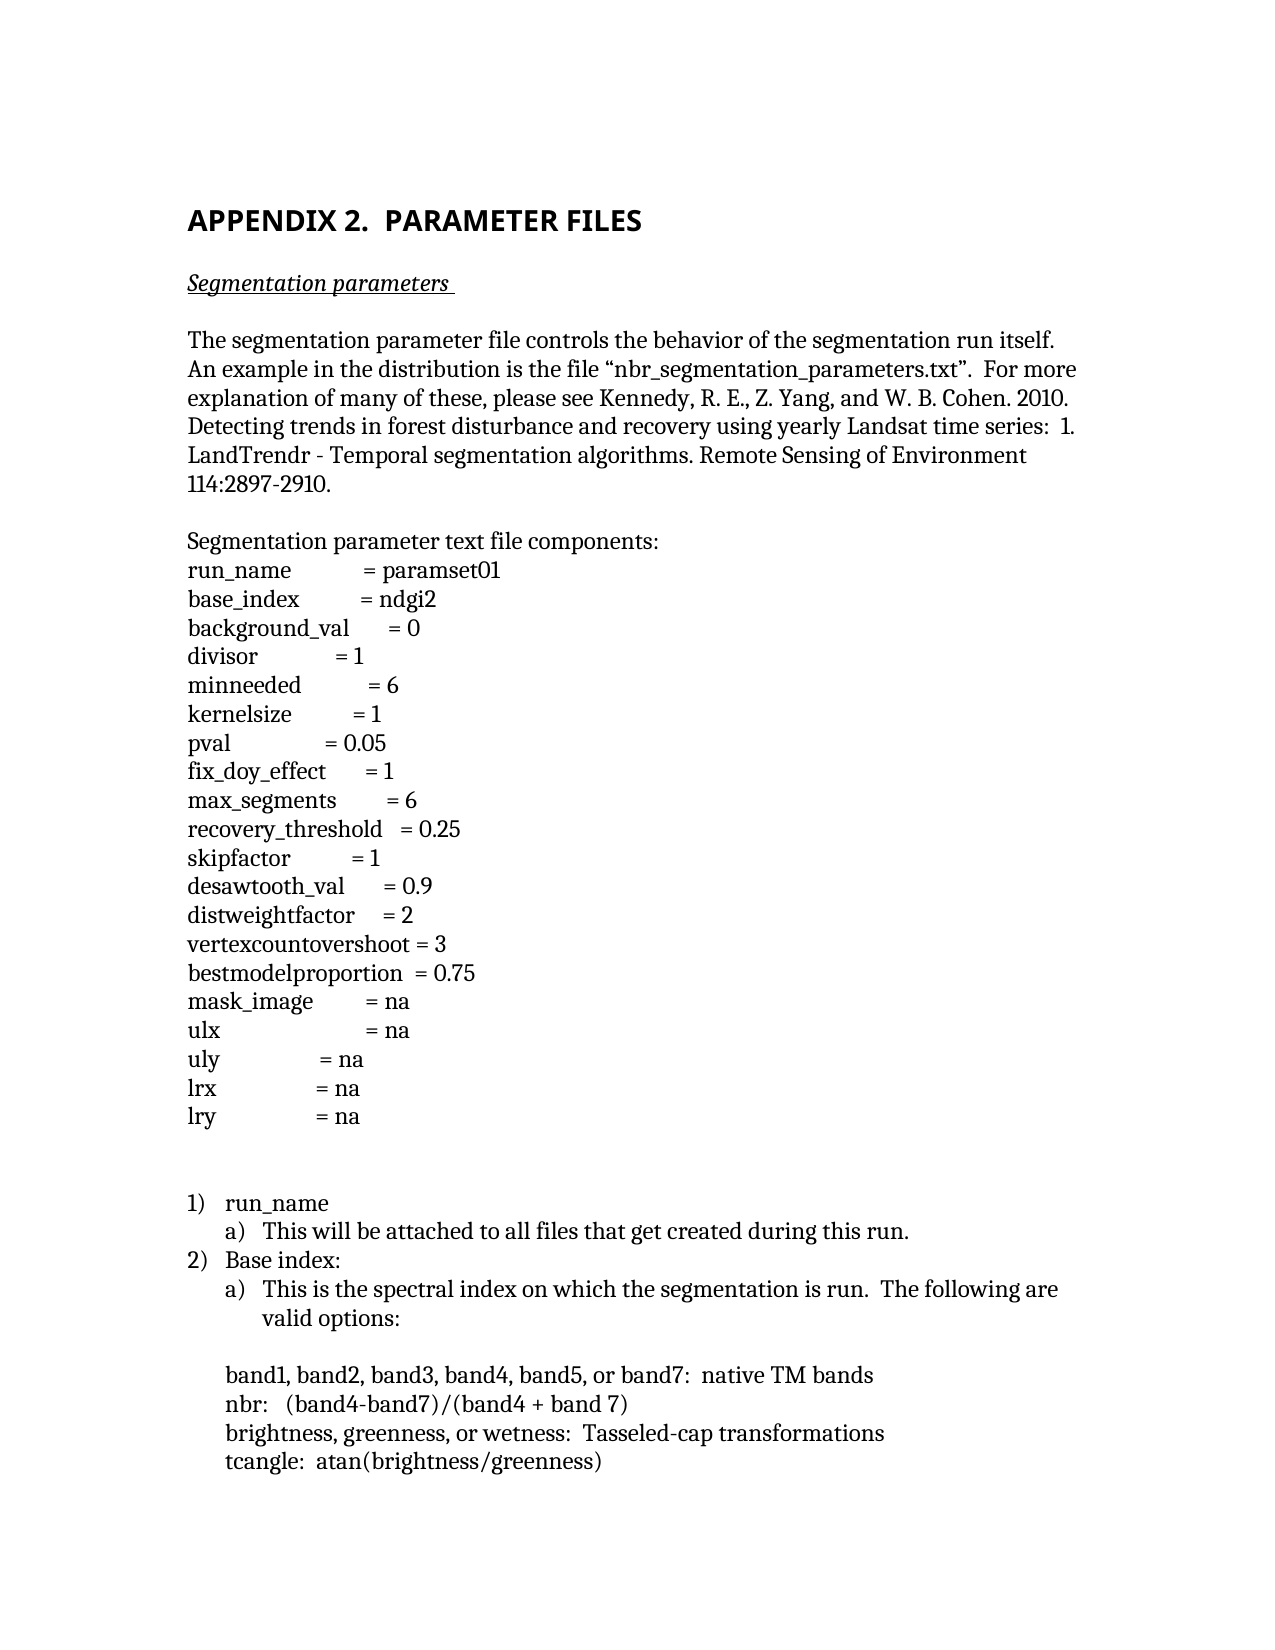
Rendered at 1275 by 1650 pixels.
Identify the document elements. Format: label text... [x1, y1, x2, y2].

text recovery_threshold = 0.25 [187, 815, 1087, 843]
text brightness, greenness, or wetness: Tasseled-cap transformations [225, 1418, 1087, 1447]
text pval = 0.05 [187, 728, 1087, 757]
text run_name = paramset01 [187, 556, 1087, 585]
text fix_doy_effect = 1 [187, 757, 1087, 786]
list This is the spectral index on which the segmentation is run. The following are valid options: [225, 1275, 1087, 1332]
text The segmentation parameter file controls the behavior of the segmentation run itself. An example in the distribution is the file “nbr_segmentation_parameters.txt”. For more explanation of many of these, please see Kennedy, R. E., Z. Yang, and W. B. Cohen. 2010. Detecting trends in forest disturbance and recovery using yearly Landsat time series: 1. LandTrendr - Temporal segmentation algorithms. Remote Sensing of Environment 114:2897-2910. [187, 326, 1087, 498]
list Base index: [187, 1246, 1087, 1275]
text kernelsize = 1 [187, 700, 1087, 728]
text vertexcountovershoot = 3 [187, 930, 1087, 958]
text distweightfactor = 2 [187, 901, 1087, 930]
text lry = na [187, 1102, 1087, 1131]
text mask_image = na [187, 987, 1087, 1016]
subtitle Appendix 2. Parameter files [187, 200, 1087, 240]
text skipfactor = 1 [187, 843, 1087, 872]
text Segmentation parameter text file components: [187, 527, 1087, 556]
text uly = na [187, 1045, 1087, 1073]
text lrx = na [187, 1073, 1087, 1102]
text base_index = ndgi2 [187, 585, 1087, 613]
text ulx = na [187, 1016, 1087, 1045]
text tcangle: atan(brightness/greenness) [225, 1447, 1087, 1476]
text divisor = 1 [187, 642, 1087, 671]
text desawtooth_val = 0.9 [187, 872, 1087, 901]
text Segmentation parameters [187, 268, 1087, 297]
text band1, band2, band3, band4, band5, or band7: native TM bands [225, 1361, 1087, 1390]
text minneeded = 6 [187, 671, 1087, 700]
text max_segments = 6 [187, 786, 1087, 815]
list This will be attached to all files that get created during this run. [225, 1217, 1087, 1246]
text bestmodelproportion = 0.75 [187, 958, 1087, 987]
list run_name [187, 1188, 1087, 1217]
text background_val = 0 [187, 613, 1087, 642]
text nbr: (band4-band7)/(band4 + band 7) [225, 1390, 1087, 1418]
